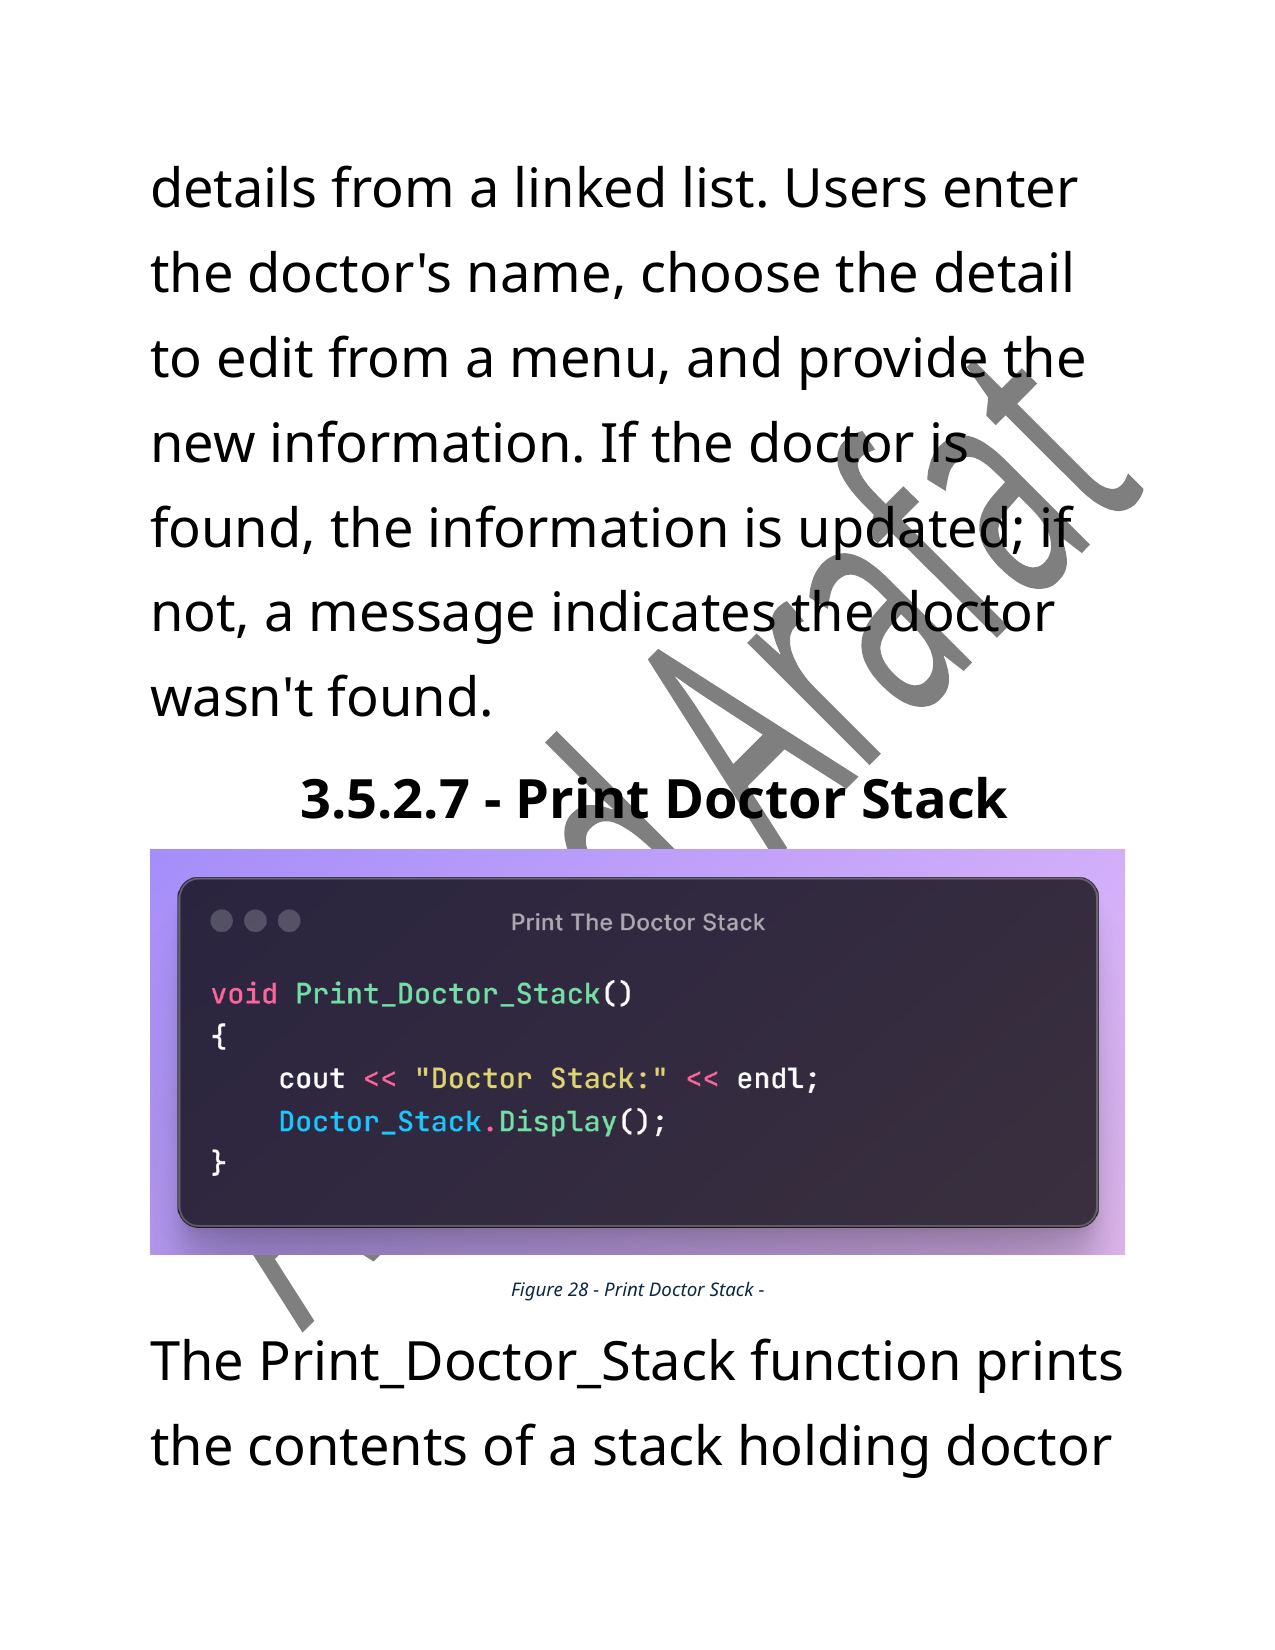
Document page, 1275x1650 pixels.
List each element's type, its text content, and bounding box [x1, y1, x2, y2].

picture [150, 849, 1125, 1255]
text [150, 150, 1125, 732]
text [150, 1322, 1125, 1481]
text Figure 28 - Print Doctor Stack - [150, 1276, 1125, 1301]
subtitle 3.5.2.7 - Print Doctor Stack [225, 760, 1125, 834]
